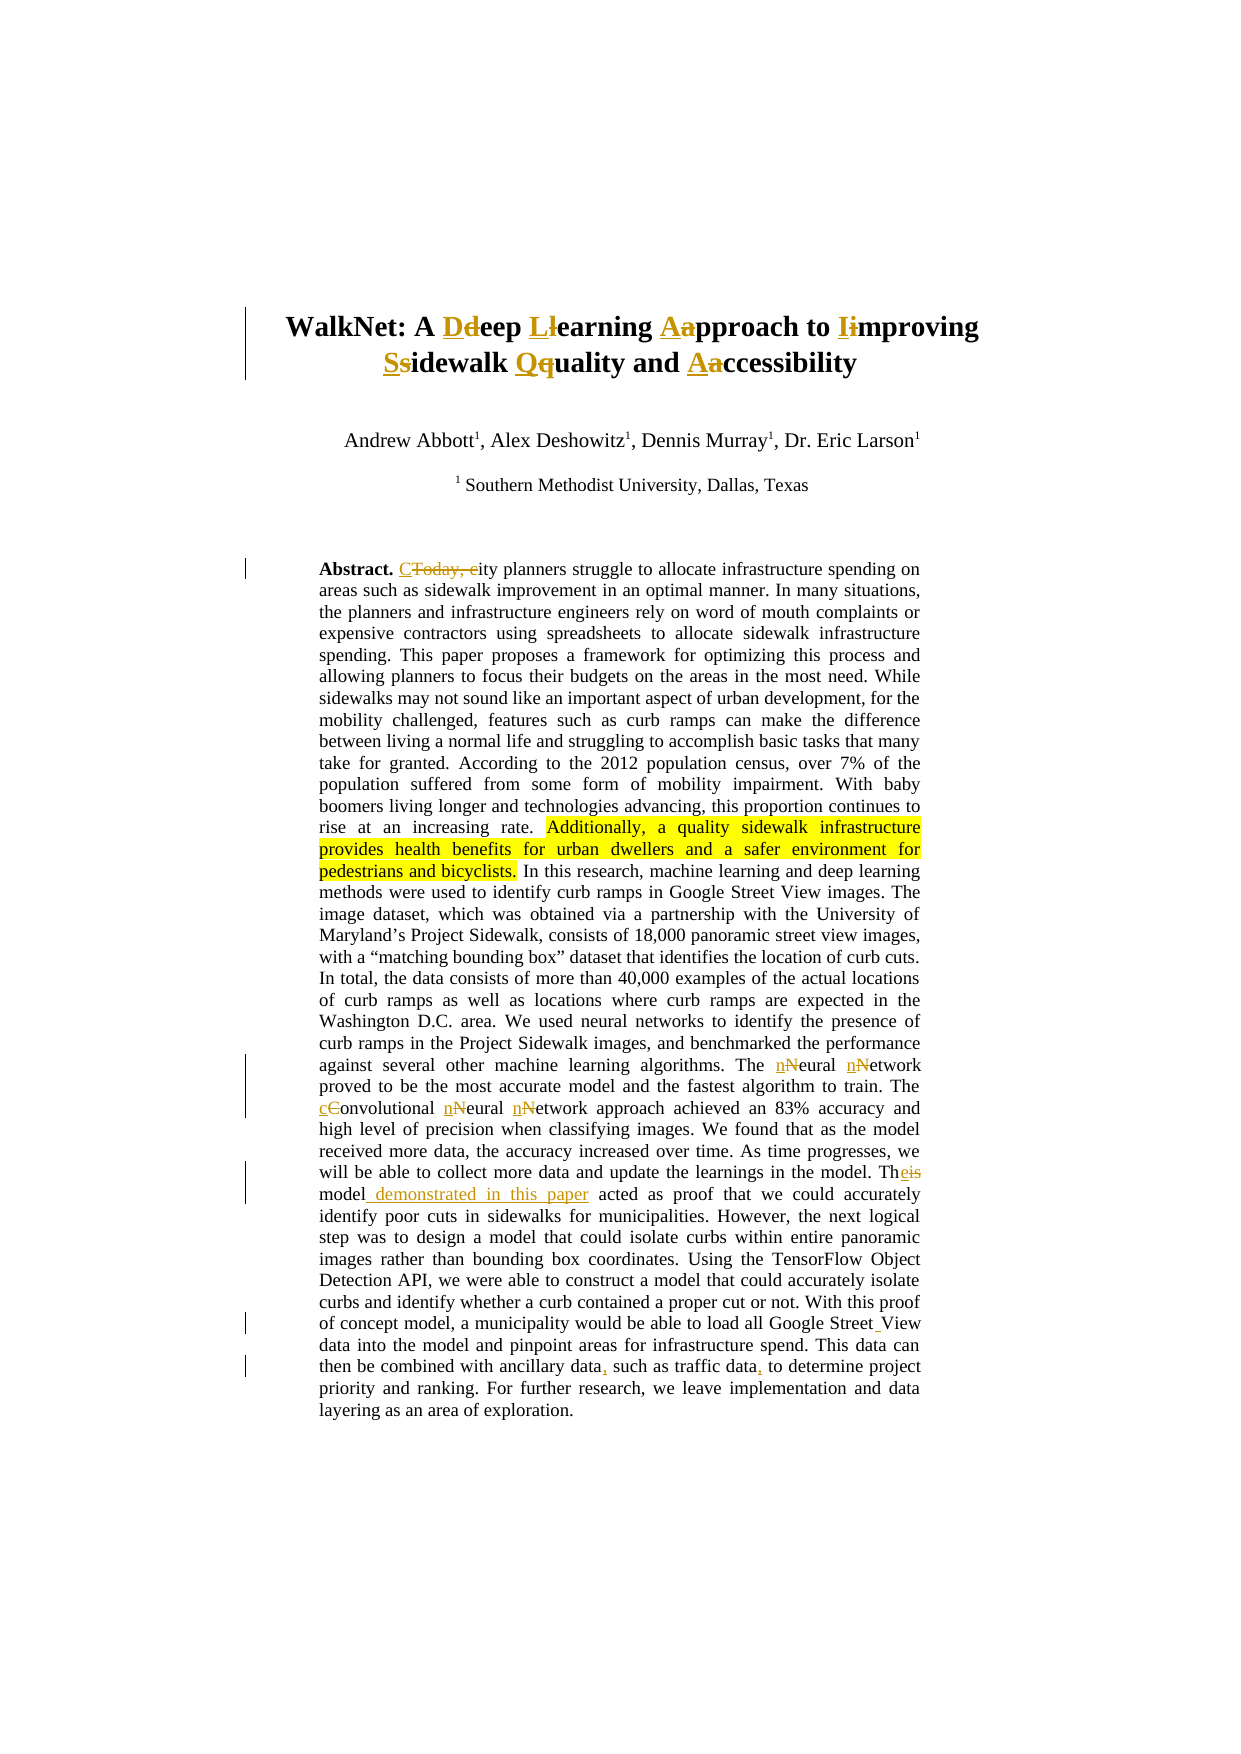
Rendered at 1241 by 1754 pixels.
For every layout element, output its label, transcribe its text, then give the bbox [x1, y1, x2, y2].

text Andrew Abbott1, Alex Deshowitz1, Dennis Murray1, Dr. Eric Larson1 [260, 427, 980, 452]
text 1 Southern Methodist University, Dallas, Texas [260, 473, 980, 495]
title WalkNet: A eep earning pproach to mproving idewalk uality and ccessibility [260, 307, 980, 379]
text Abstract. ity planners struggle to allocate infrastructure spending on areas such as sidewalk improvement in an optimal manner. In many situations, the planners and infrastructure engineers rely on word of mouth complaints or expensive contractors using spreadsheets to allocate sidewalk infrastructure spending. This paper proposes a framework for optimizing this process and allowing planners to focus their budgets on the areas in the most need. While sidewalks may not sound like an important aspect of urban development, for the mobility challenged, features such as curb ramps can make the difference between living a normal life and struggling to accomplish basic tasks that many take for granted. According to the 2012 population census, over 7% of the population suffered from some form of mobility impairment. With baby boomers living longer and technologies advancing, this proportion continues to rise at an increasing rate. Additionally, a quality sidewalk infrastructure provides health benefits for urban dwellers and a safer environment for pedestrians and bicyclists. In this research, machine learning and deep learning methods were used to identify curb ramps in Google Street View images. The image dataset, which was obtained via a partnership with the University of Maryland’s Project Sidewalk, consists of 18,000 panoramic street view images, with a “matching bounding box” dataset that identifies the location of curb cuts. In total, the data consists of more than 40,000 examples of the actual locations of curb ramps as well as locations where curb ramps are expected in the Washington D.C. area. We used neural networks to identify the presence of curb ramps in the Project Sidewalk images, and benchmarked the performance against several other machine learning algorithms. The eural etwork proved to be the most accurate model and the fastest algorithm to train. The onvolutional eural etwork approach achieved an 83% accuracy and high level of precision when classifying images. We found that as the model received more data, the accuracy increased over time. As time progresses, we will be able to collect more data and update the learnings in the model. Th model acted as proof that we could accurately identify poor cuts in sidewalks for municipalities. However, the next logical step was to design a model that could isolate curbs within entire panoramic images rather than bounding box coordinates. Using the TensorFlow Object Detection API, we were able to construct a model that could accurately isolate curbs and identify whether a curb contained a proper cut or not. With this proof of concept model, a municipality would be able to load all Google StreetView data into the model and pinpoint areas for infrastructure spend. This data can then be combined with ancillary data such as traffic data to determine project priority and ranking. For further research, we leave implementation and data layering as an area of exploration. [319, 859, 921, 1420]
